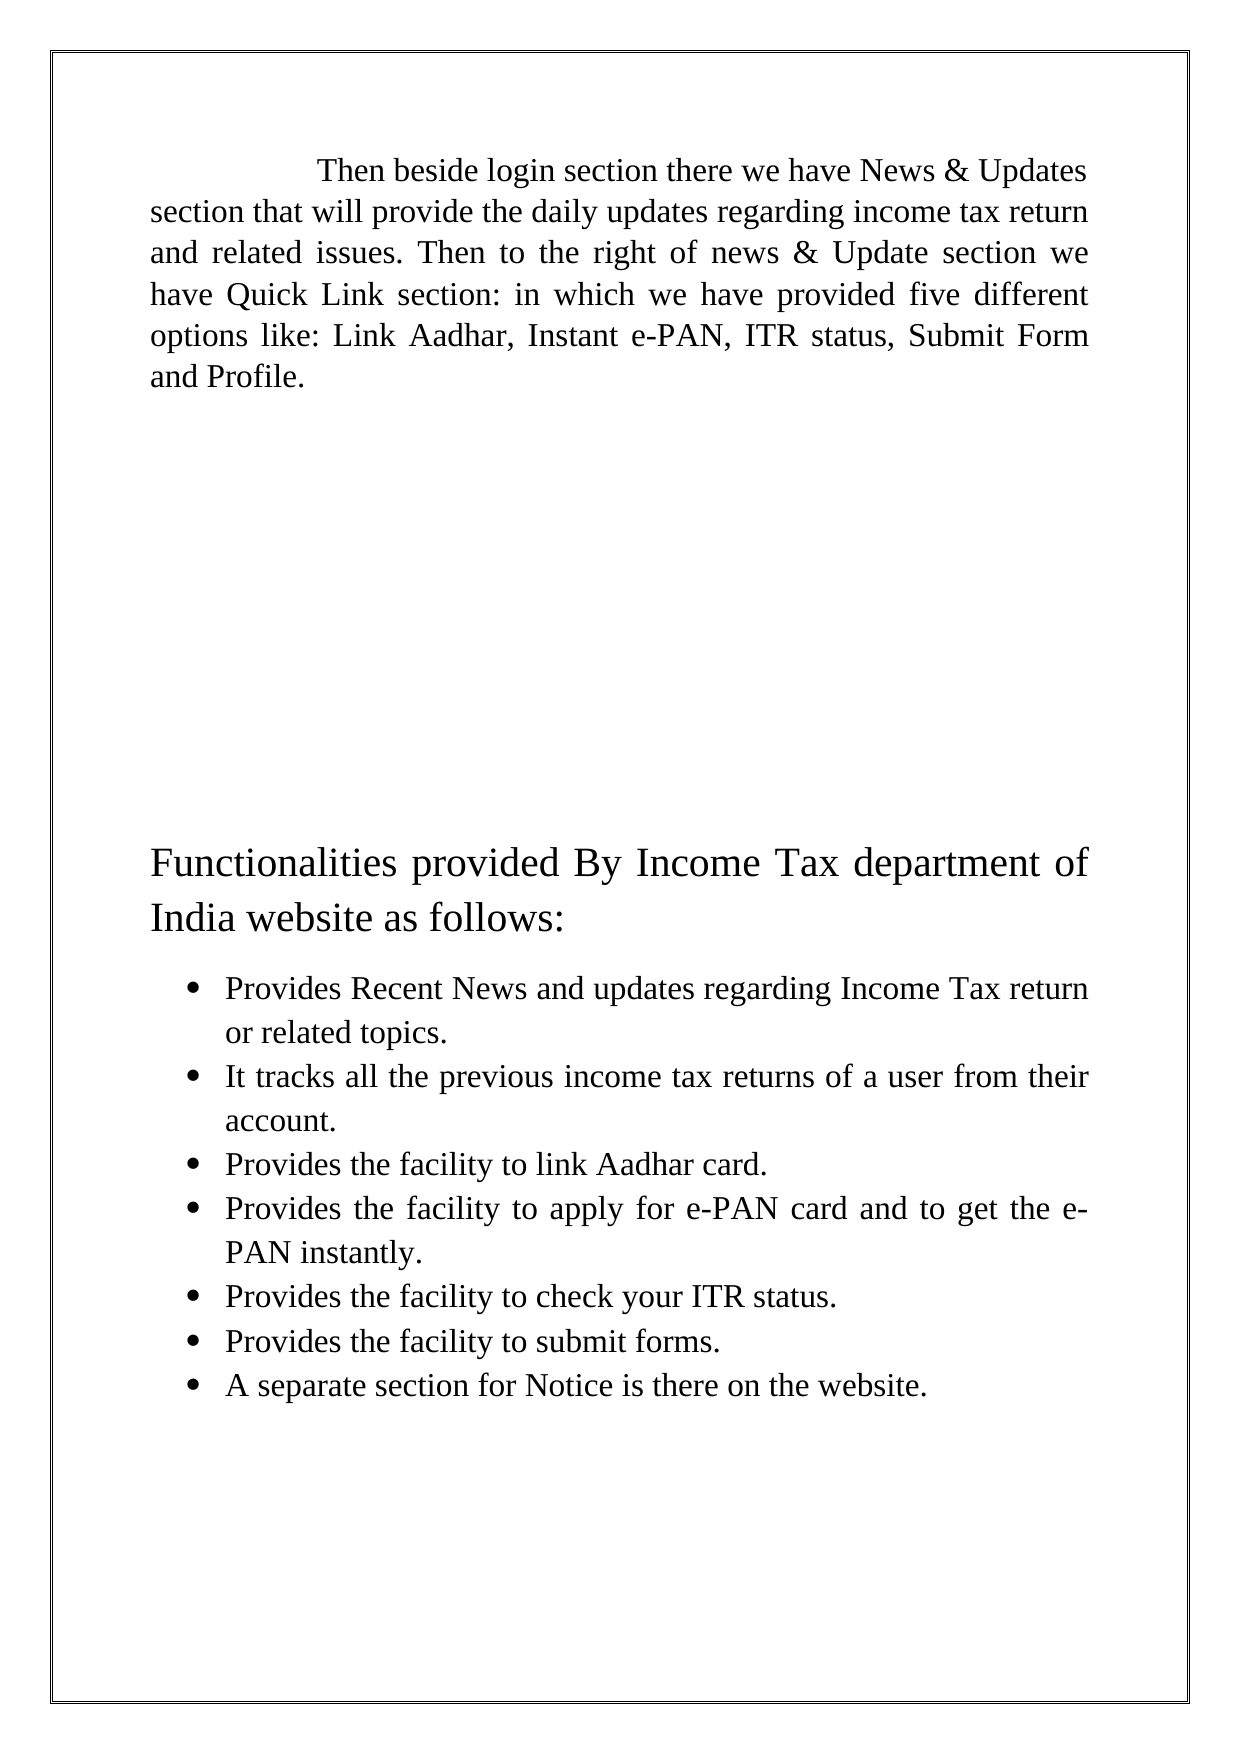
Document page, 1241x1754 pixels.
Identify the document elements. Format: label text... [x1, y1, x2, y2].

text Functionalities provided By Income Tax department of India website as follows: [150, 837, 1090, 940]
list Provides the facility to link Aadhar card. [187, 1144, 1090, 1183]
list Provides Recent News and updates regarding Income Tax return or related topics. [187, 968, 1090, 1051]
list Provides the facility to check your ITR status. [187, 1277, 1090, 1315]
list Provides the facility to apply for e-PAN card and to get the e-PAN instantly. [187, 1189, 1090, 1271]
list A separate section for Notice is there on the website. [187, 1365, 1090, 1403]
text Then beside login section there we have News & Updates section that will provide the daily updates regarding income tax return and related issues. Then to the right of news & Update section we have Quick Link section: in which we have provided five different options like: Link Aadhar, Instant e-PAN, ITR status, Submit Form and Profile. [150, 150, 1090, 395]
list It tracks all the previous income tax returns of a user from their account. [187, 1056, 1090, 1139]
list Provides the facility to submit forms. [187, 1321, 1090, 1359]
